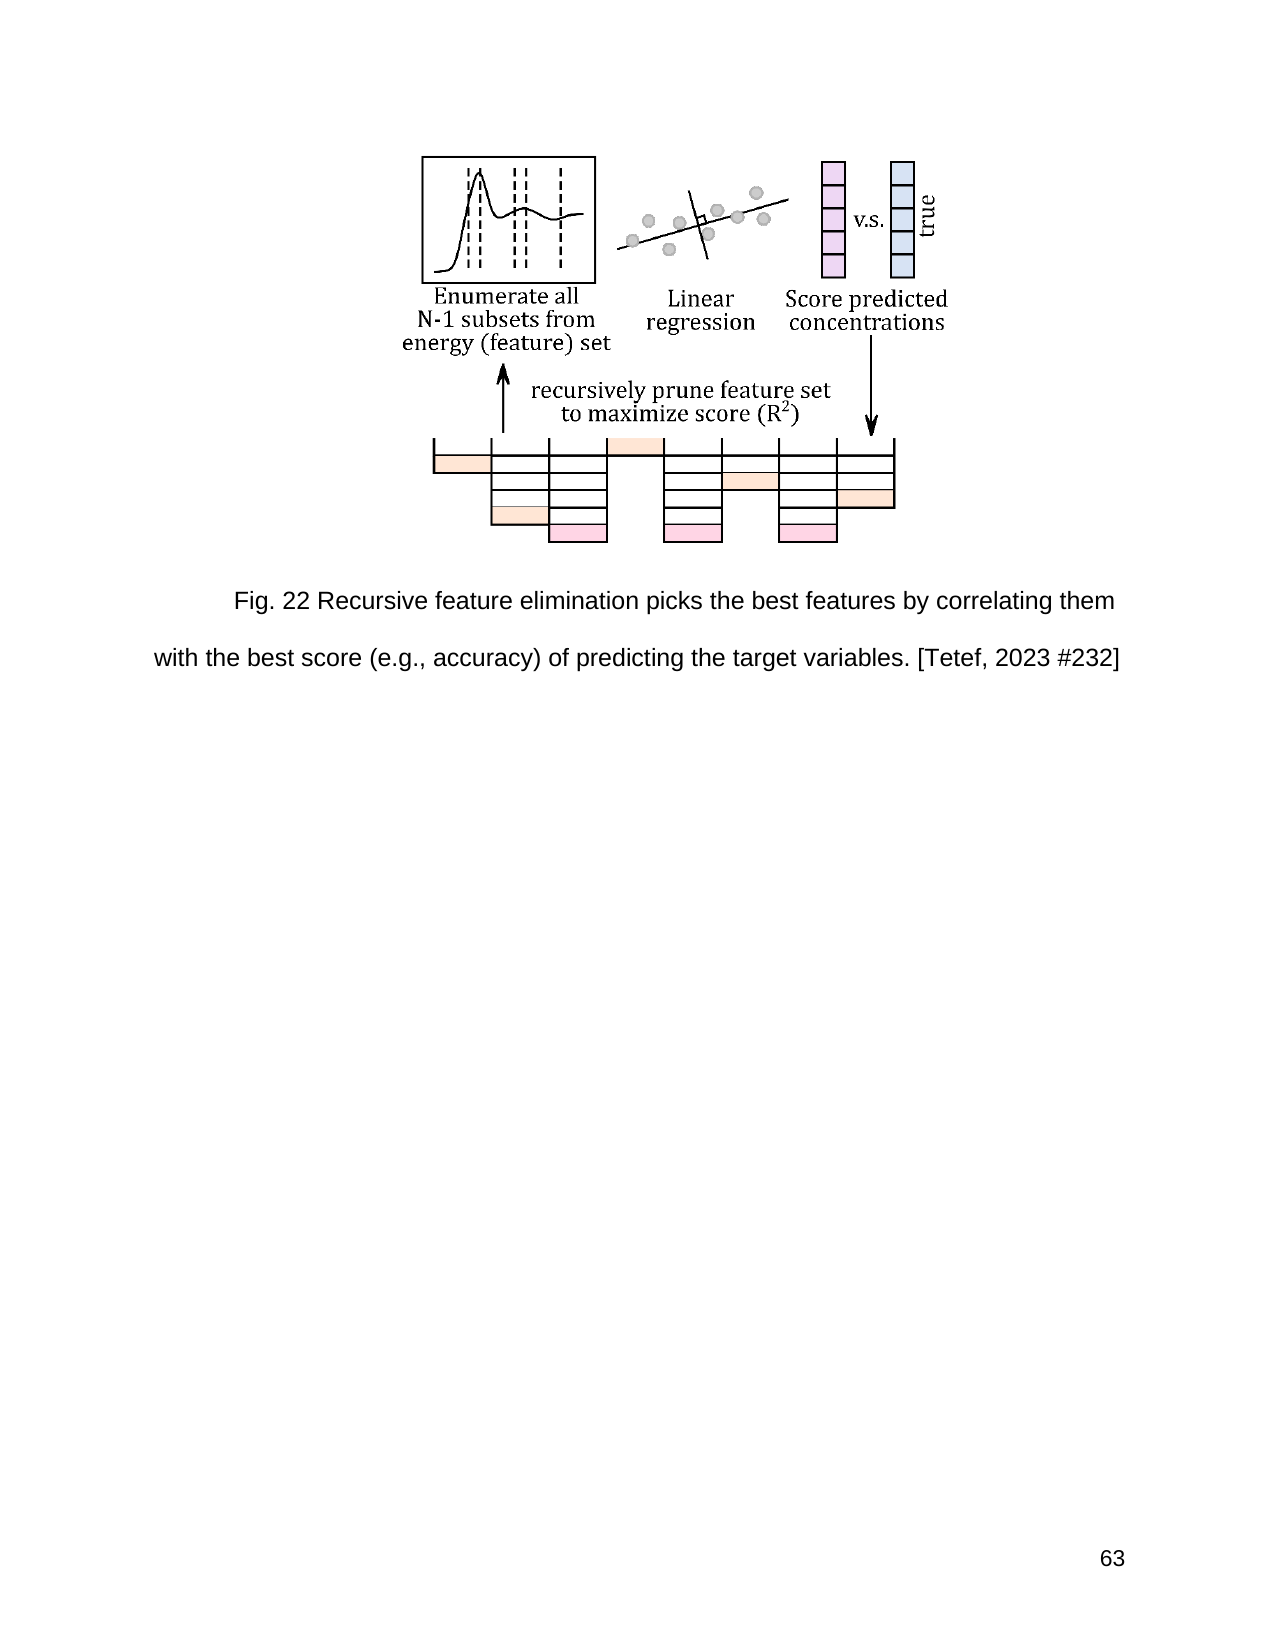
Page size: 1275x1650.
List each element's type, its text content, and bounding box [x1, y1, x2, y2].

text Fig. 22 Recursive feature elimination picks the best features by correlating them with the best score (e.g., accuracy) of predicting the target variables. [Tetef, 2023 #232] [150, 586, 1125, 672]
picture [375, 150, 976, 560]
